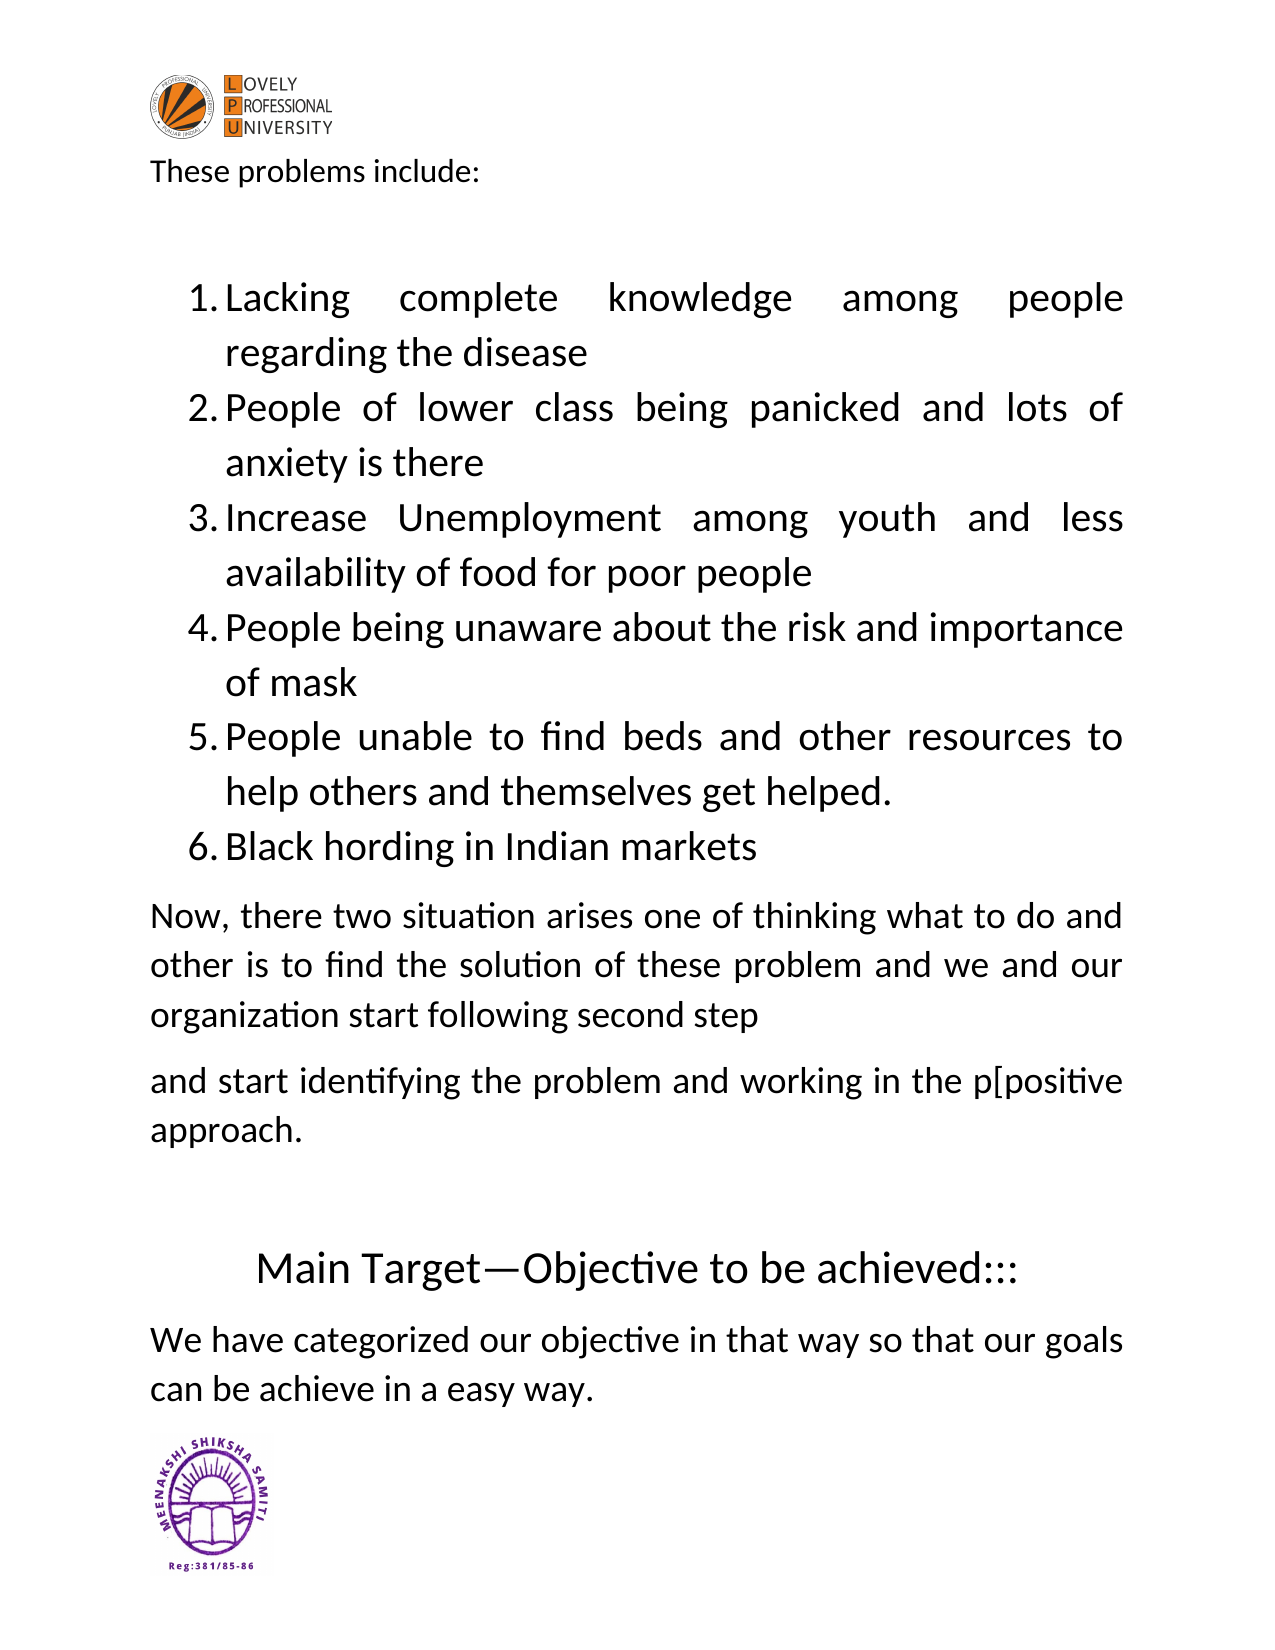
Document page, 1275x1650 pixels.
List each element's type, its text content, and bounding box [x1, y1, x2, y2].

list People being unaware about the risk and importance of mask [187, 601, 1125, 706]
picture [150, 75, 333, 139]
text We have categorized our objective in that way so that our goals can be achieve in a easy way. [150, 1316, 1125, 1411]
list People unable to find beds and other resources to help others and themselves get helped. [187, 710, 1125, 816]
list Increase Unemployment among youth and less availability of food for poor people [187, 491, 1125, 597]
list Black hording in Indian markets [187, 820, 1125, 871]
list People of lower class being panicked and lots of anxiety is there [187, 381, 1125, 487]
text Now, there two situation arises one of thinking what to do and other is to find the solution of these problem and we and our organization start following second step [150, 892, 1125, 1037]
list Lacking complete knowledge among people regarding the disease [187, 271, 1125, 377]
picture [150, 1433, 274, 1576]
text and start identifying the problem and working in the p[positive approach. [150, 1057, 1125, 1152]
text These problems include: [150, 150, 1125, 191]
text Main Target—Objective to be achieved::: [150, 1239, 1125, 1294]
